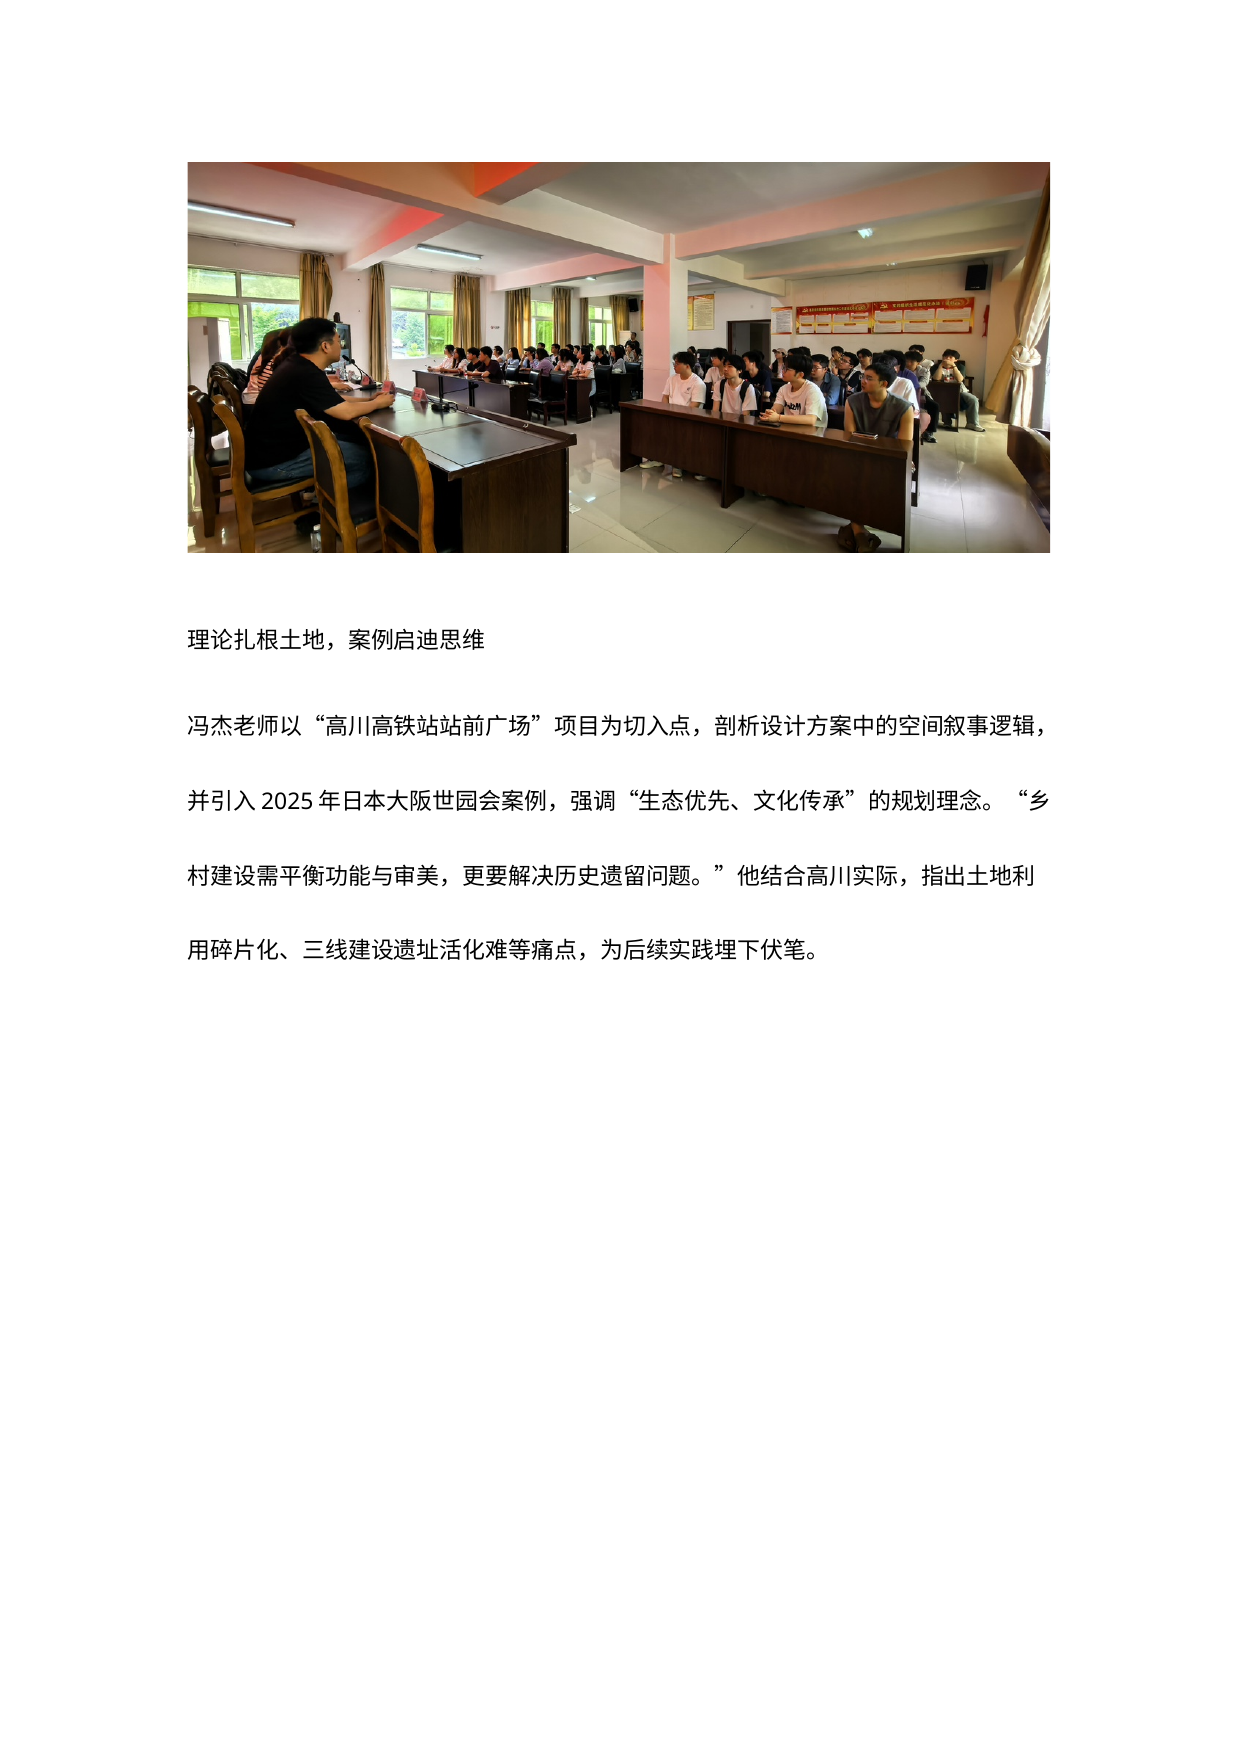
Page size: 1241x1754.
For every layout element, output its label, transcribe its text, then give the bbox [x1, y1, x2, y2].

text 理论扎根土地，案例启迪思维 [187, 606, 1053, 671]
text 冯杰老师以“高川高铁站站前广场”项目为切入点，剖析设计方案中的空间叙事逻辑，并引入2025年日本大阪世园会案例，强调“生态优先、文化传承”的规划理念。“乡村建设需平衡功能与审美，更要解决历史遗留问题。”他结合高川实际，指出土地利用碎片化、三线建设遗址活化难等痛点，为后续实践埋下伏笔。 [187, 692, 1053, 981]
picture [187, 162, 1050, 553]
